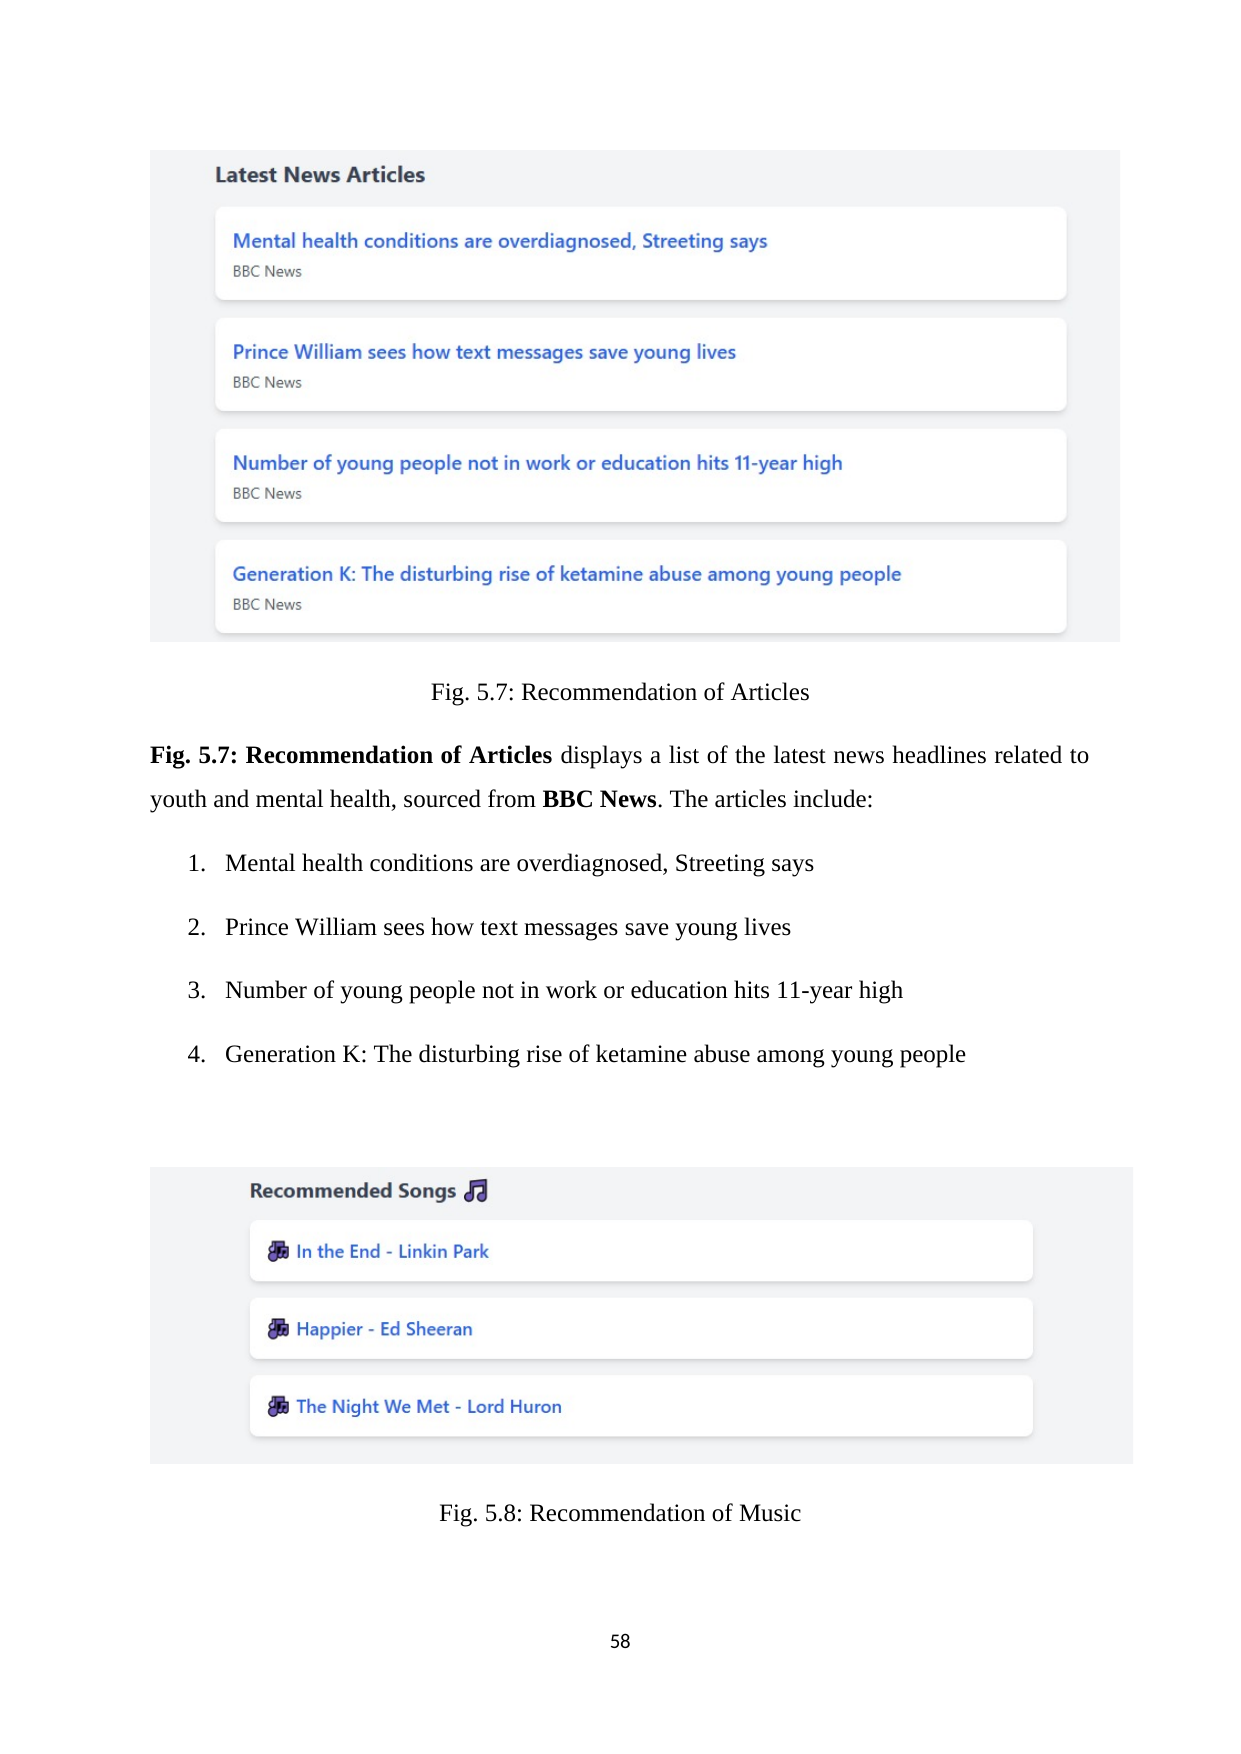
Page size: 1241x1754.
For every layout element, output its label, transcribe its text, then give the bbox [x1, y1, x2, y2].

text Fig. 5.7: Recommendation of Articles [150, 677, 1090, 705]
list Prince William sees how text messages save young lives [187, 912, 1090, 940]
list Number of young people not in work or education hits 11-year high [187, 976, 1090, 1004]
text Fig. 5.8: Recommendation of Music [150, 1498, 1090, 1527]
picture [150, 1167, 1134, 1464]
list Generation K: The disturbing rise of ketamine abuse among young people [187, 1039, 1090, 1068]
picture [150, 150, 1121, 642]
text Fig. 5.7: Recommendation of Articles displays a list of the latest news headlines related to youth and mental health, sourced from BBC News. The articles include: [150, 741, 1090, 812]
list Mental health conditions are overdiagnosed, Streeting says [187, 848, 1090, 876]
